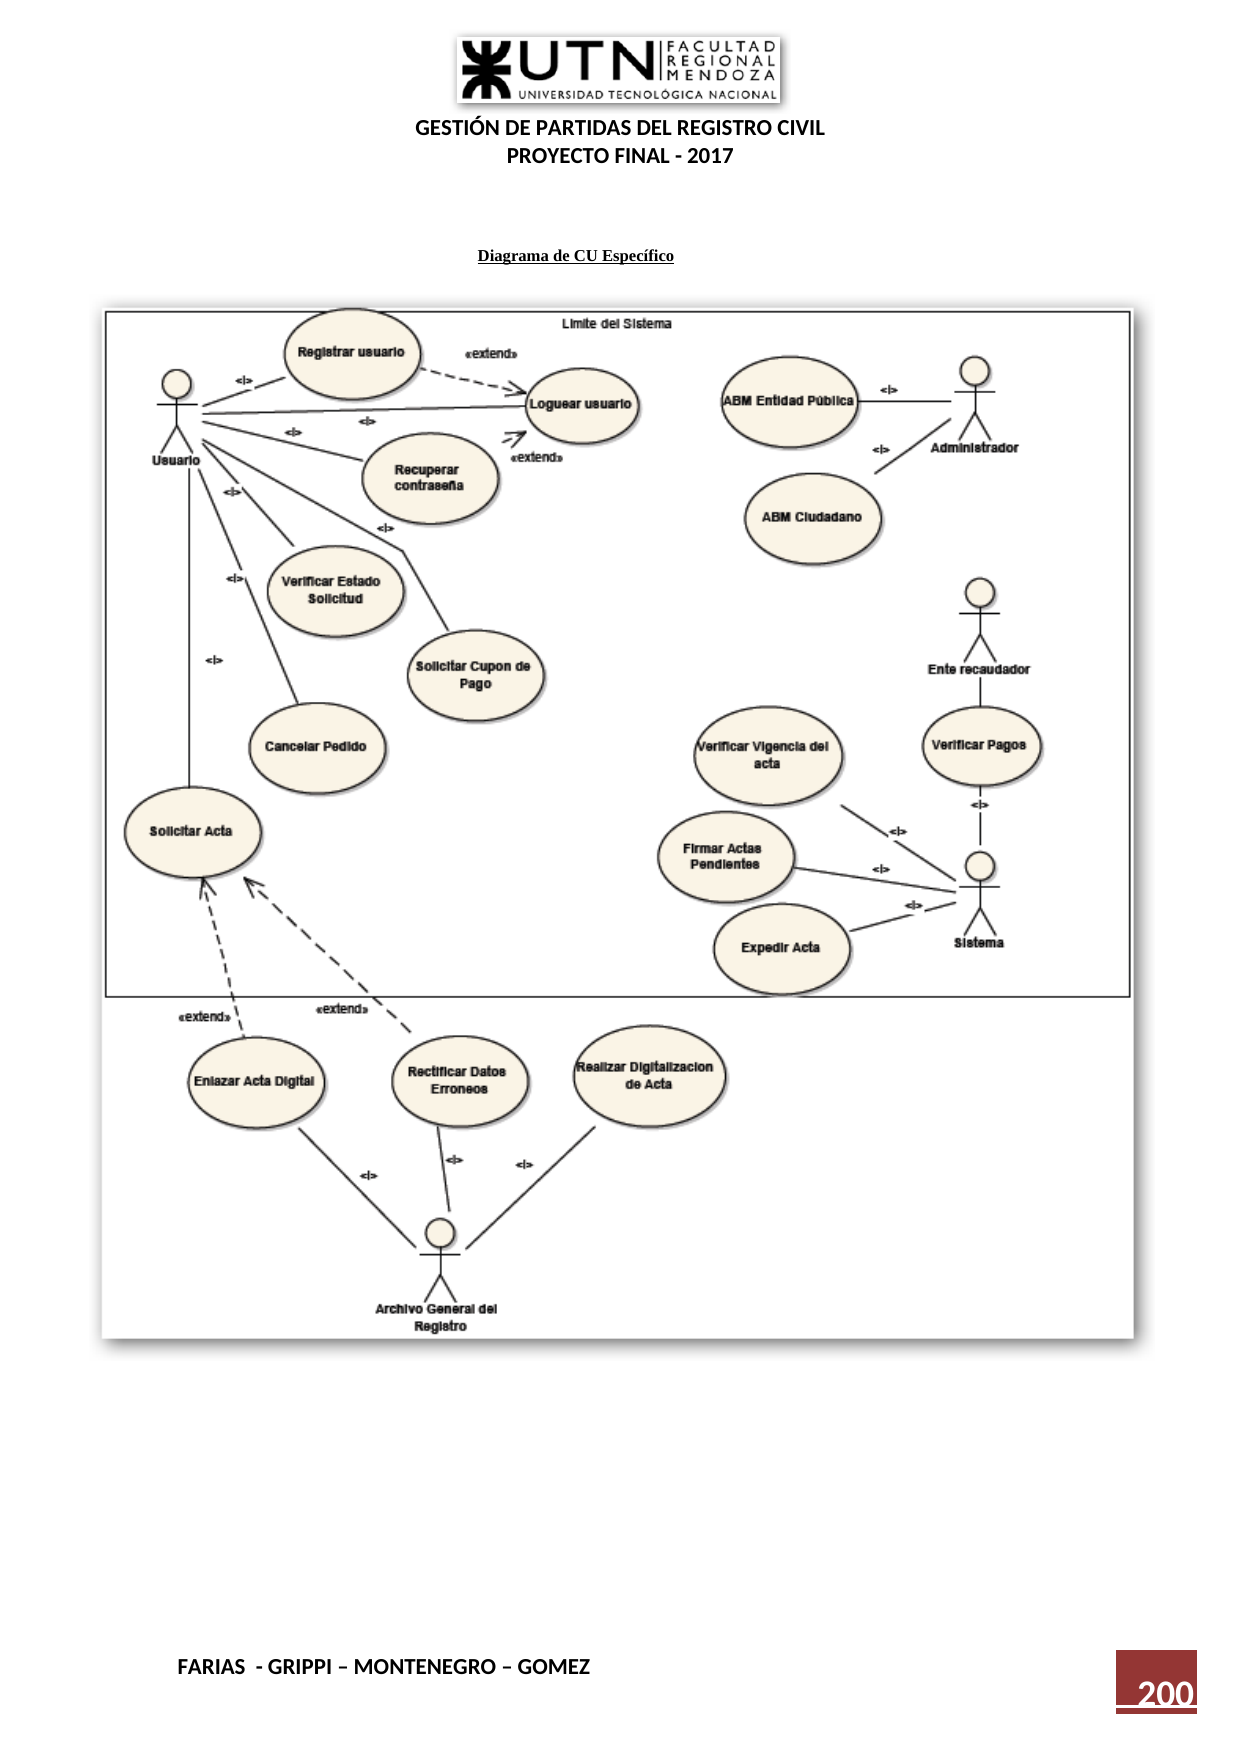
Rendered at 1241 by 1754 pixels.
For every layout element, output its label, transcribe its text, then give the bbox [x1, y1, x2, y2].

picture [449, 29, 791, 114]
subtitle Diagrama de CU Específico [88, 294, 1063, 313]
picture [88, 342, 1156, 1410]
